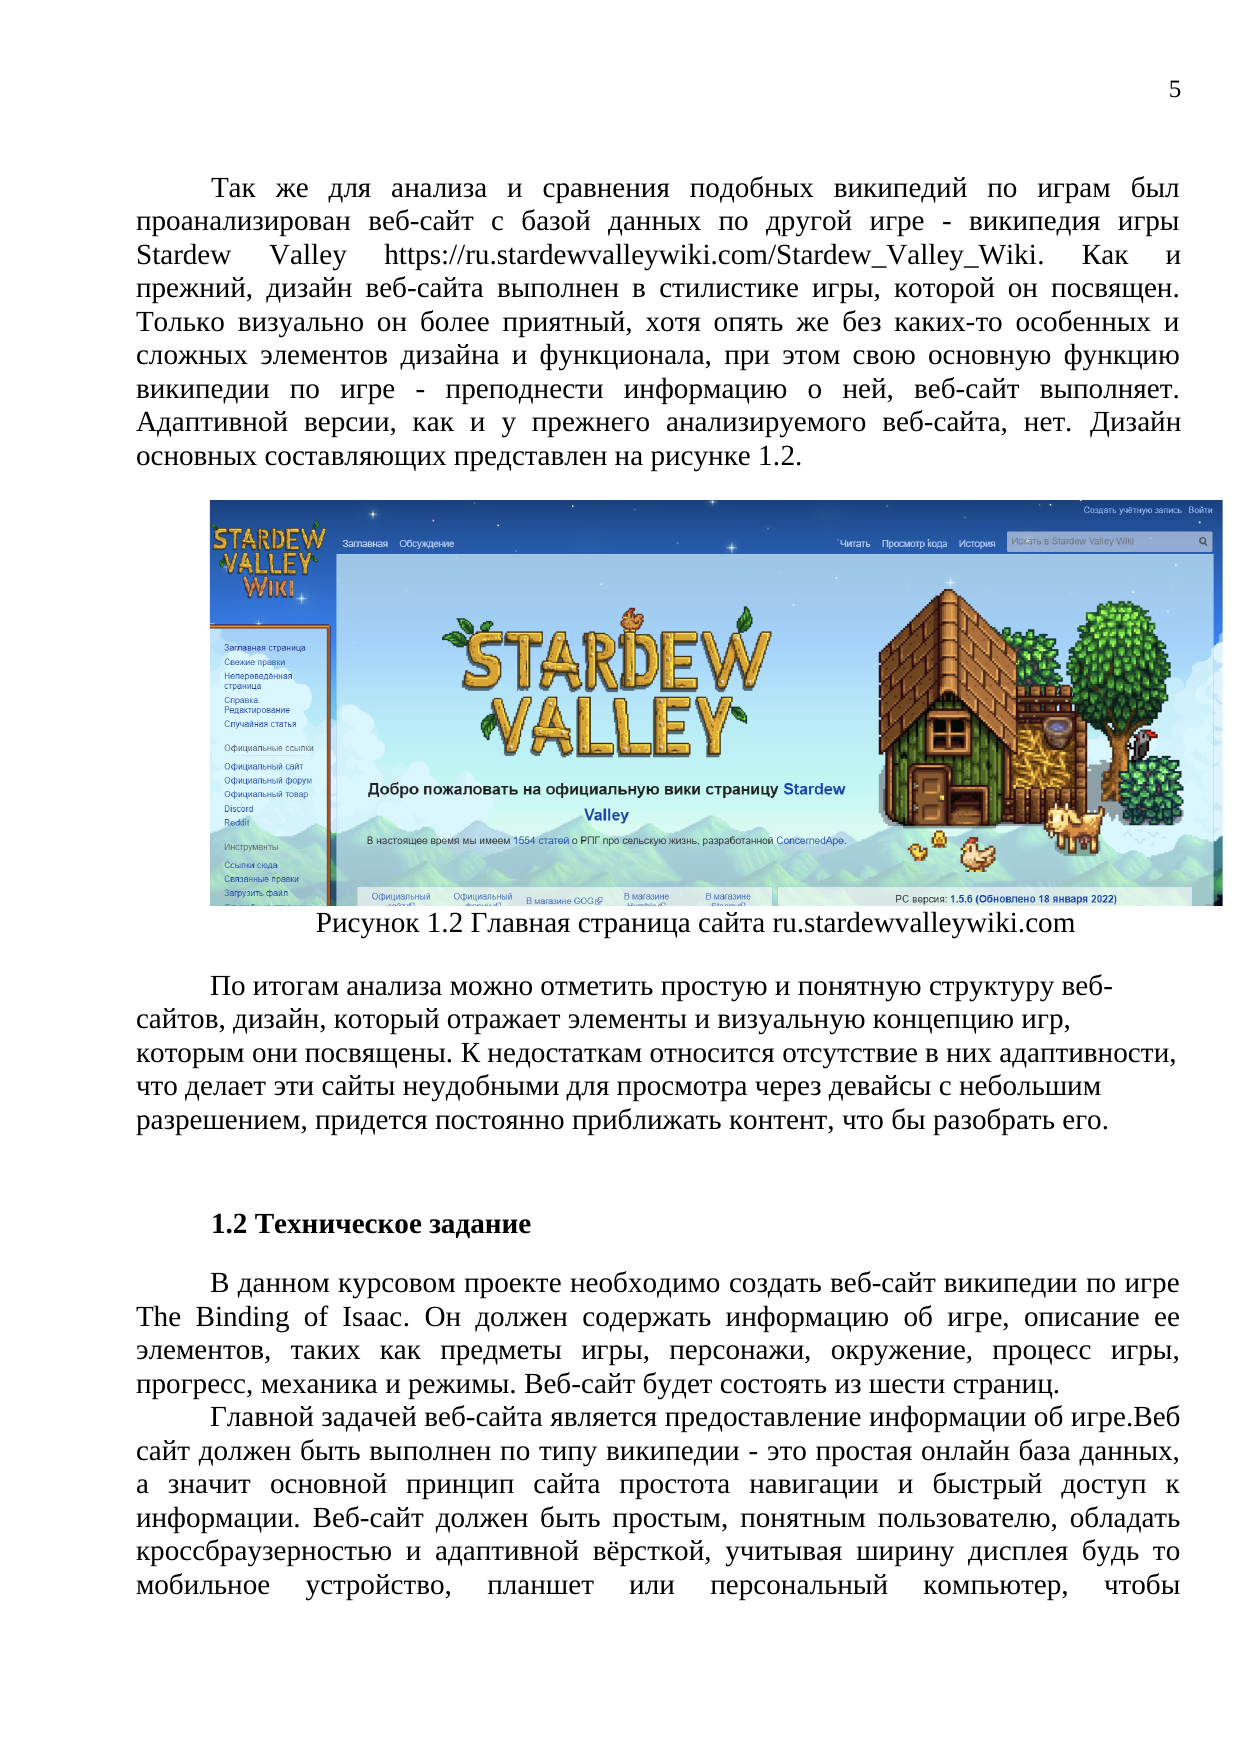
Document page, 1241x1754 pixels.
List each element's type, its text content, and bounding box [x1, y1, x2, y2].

text Так же для анализа и сравнения подобных википедий по играм был проанализирован веб-сайт с базой данных по другой игре - википедия игры Stardew Valley https://ru.stardewvalleywiki.com/Stardew_Valley_Wiki. Как и прежний, дизайн веб-сайта выполнен в стилистике игры, которой он посвящен. Только визуально он более приятный, хотя опять же без каких-то особенных и сложных элементов дизайна и функционала, при этом свою основную функцию википедии по игре - преподнести информацию о ней, веб-сайт выполняет. Адаптивной версии, как и у прежнего анализируемого веб-сайта, нет. Дизайн основных составляющих представлен на рисунке 1.2. [136, 170, 1181, 472]
picture [209, 500, 1223, 906]
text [136, 1399, 1181, 1601]
text Рисунок 1.2 Главная страница сайта ru.stardewvalleywiki.com [136, 905, 1181, 939]
subtitle 1.2 Техническое задание [136, 1207, 1181, 1240]
text В данном курсовом проекте необходимо создать веб-сайт википедии по игре The Binding of Isaac. Он должен содержать информацию об игре, описание ее элементов, таких как предметы игры, персонажи, окружение, процесс игры, прогресс, механика и режимы. Веб-сайт будет состоять из шести страниц. [136, 1265, 1181, 1399]
text По итогам анализа можно отметить простую и понятную структуру веб-сайтов, дизайн, который отражает элементы и визуальную концепцию игр, которым они посвящены. К недостаткам относится отсутствие в них адаптивности, что делает эти сайты неудобными для просмотра через девайсы с небольшим разрешением, придется постоянно приближать контент, что бы разобрать его. [136, 968, 1181, 1136]
